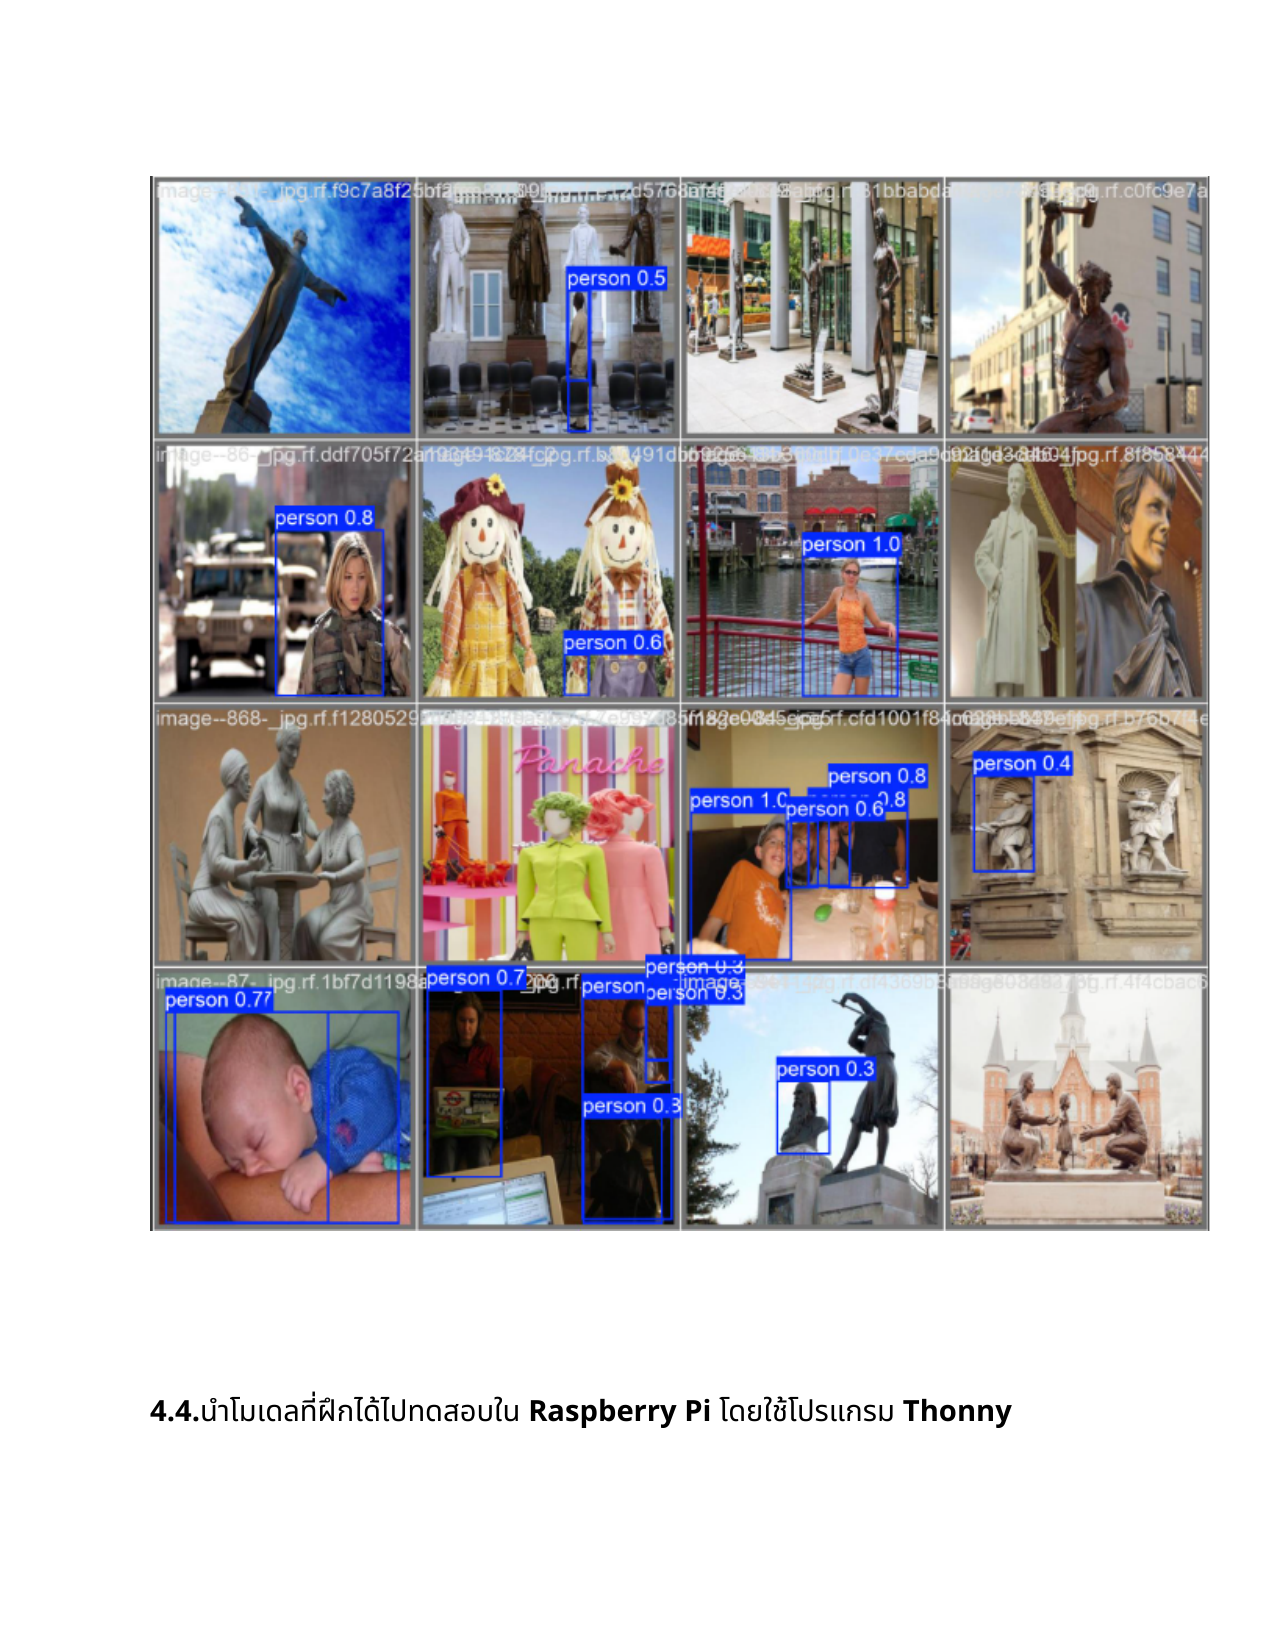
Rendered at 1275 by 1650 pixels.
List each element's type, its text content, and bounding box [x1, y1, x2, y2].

text 4.4.นำโมเดลที่ฝึกได้ไปทดสอบใน Raspberry Pi โดยใช้โปรแกรม Thonny [150, 1390, 1125, 1433]
picture [150, 176, 1210, 1231]
